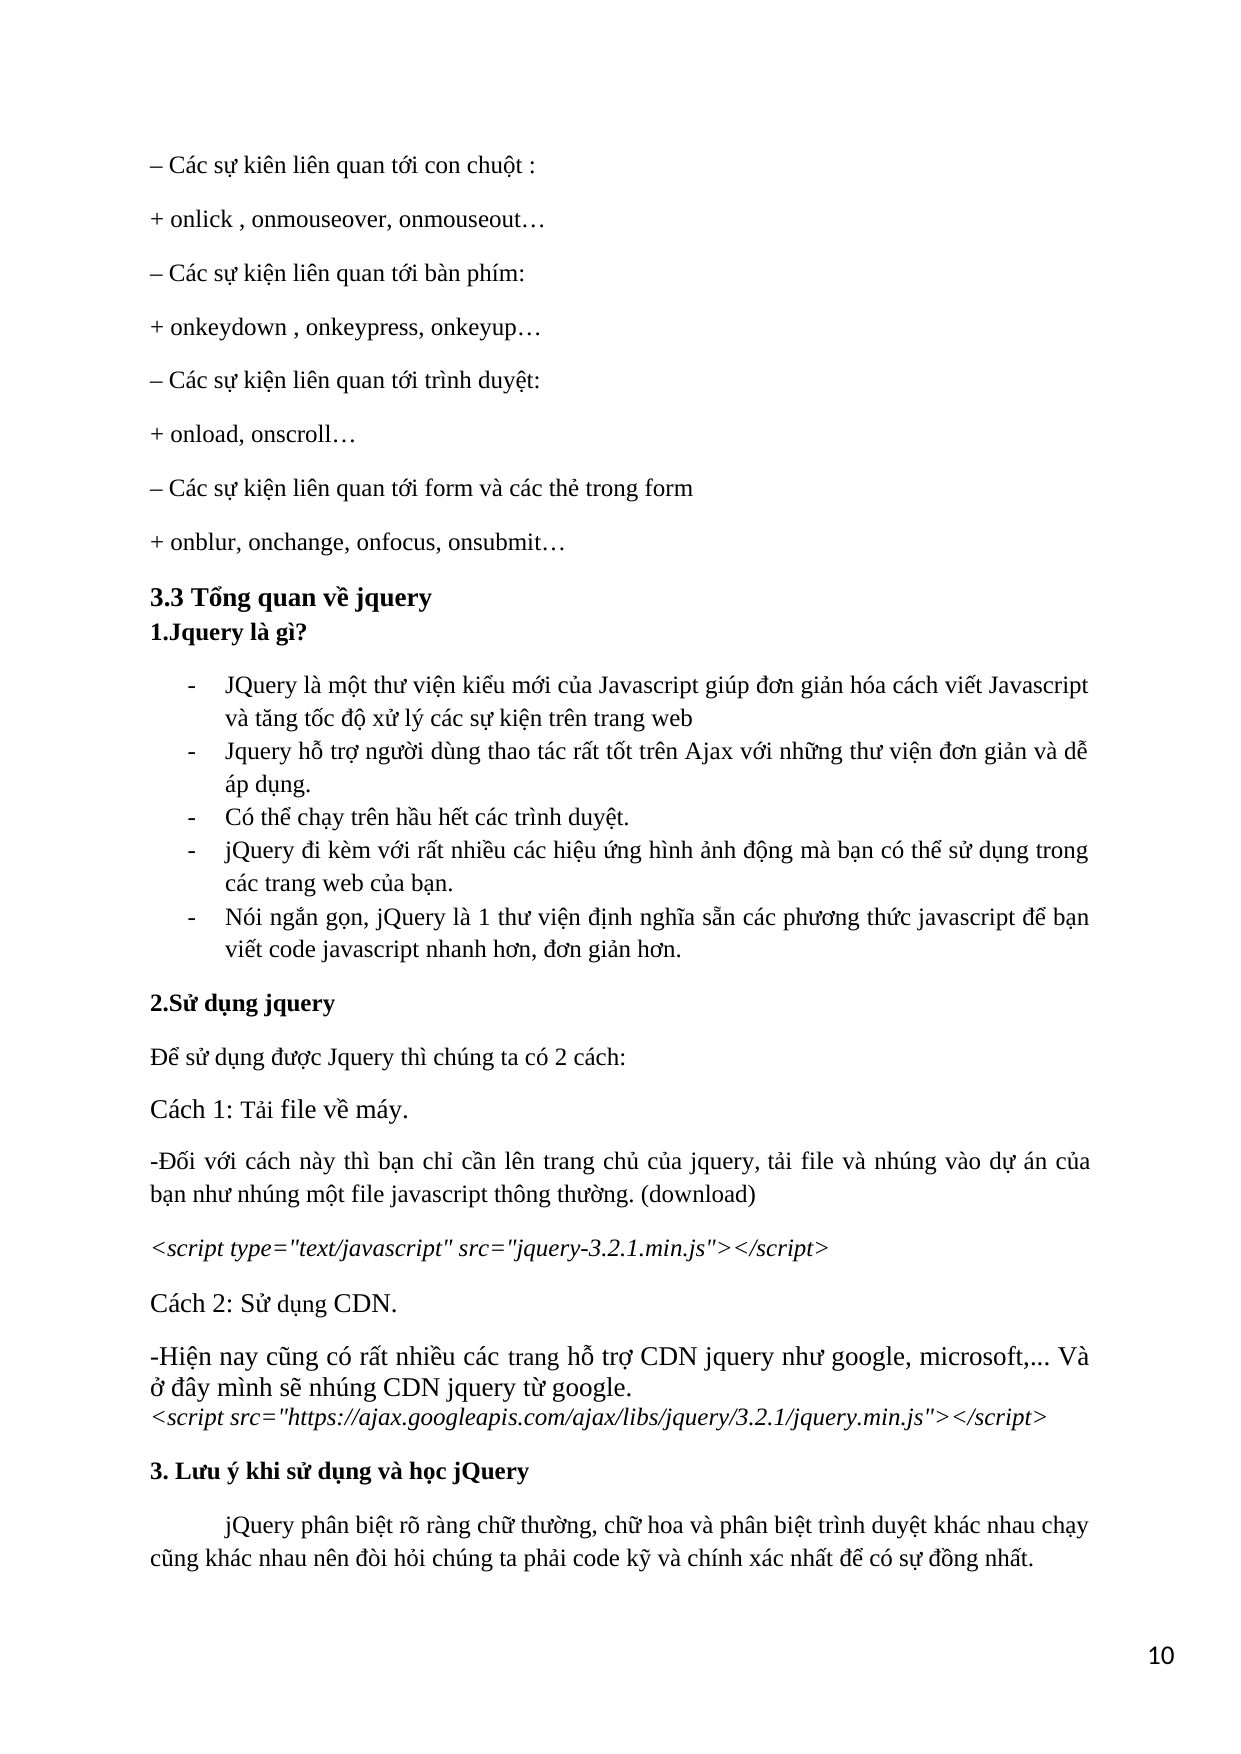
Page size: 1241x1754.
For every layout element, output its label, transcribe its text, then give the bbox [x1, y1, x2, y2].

text + onlick , onmouseover, onmouseout… [150, 204, 1090, 233]
text 1.Jquery là gì? [150, 617, 1090, 645]
text – Các sự kiên liên quan tới con chuột : [150, 150, 1090, 179]
text + onload, onscroll… [150, 419, 1090, 448]
text -Đối với cách này thì bạn chỉ cần lên trang chủ của jquery, tải file và nhúng vào dự án của bạn như nhúng một file javascript thông thường. (download) [150, 1146, 1090, 1208]
text <script src="https://ajax.googleapis.com/ajax/libs/jquery/3.2.1/jquery.min.js"></script> [150, 1402, 1090, 1431]
text + onblur, onchange, onfocus, onsubmit… [150, 527, 1090, 556]
list Nói ngắn gọn, jQuery là 1 thư viện định nghĩa sẵn các phương thức javascript để bạn viết code javascript nhanh hơn, đơn giản hơn. [187, 902, 1090, 963]
text Để sử dụng được Jquery thì chúng ta có 2 cách: [150, 1042, 1090, 1071]
list Có thể chạy trên hầu hết các trình duyệt. [187, 802, 1090, 831]
text – Các sự kiện liên quan tới trình duyệt: [150, 365, 1090, 394]
text – Các sự kiện liên quan tới form và các thẻ trong form [150, 473, 1090, 502]
text jQuery phân biệt rõ ràng chữ thường, chữ hoa và phân biệt trình duyệt khác nhau chạy cũng khác nhau nên đòi hỏi chúng ta phải code kỹ và chính xác nhất để có sự đồng nhất. [150, 1510, 1090, 1571]
text 2.Sử dụng jquery [150, 988, 1090, 1017]
text + onkeydown , onkeypress, onkeyup… [150, 312, 1090, 340]
text – Các sự kiện liên quan tới bàn phím: [150, 258, 1090, 286]
text Cách 2: Sử dụng CDN. [150, 1287, 1090, 1318]
text <script type="text/javascript" src="jquery-3.2.1.min.js"></script> [150, 1233, 1090, 1262]
subtitle 3.3 Tổng quan về jquery [150, 581, 1090, 612]
text Cách 1: Tải file về máy. [150, 1093, 1090, 1124]
text -Hiện nay cũng có rất nhiều các trang hỗ trợ CDN jquery như google, microsoft,... Và ở đây mình sẽ nhúng CDN jquery từ google. [150, 1340, 1090, 1402]
list JQuery là một thư viện kiểu mới của Javascript giúp đơn giản hóa cách viết Javascript và tăng tốc độ xử lý các sự kiện trên trang web [187, 670, 1090, 732]
text 3. Lưu ý khi sử dụng và học jQuery [150, 1456, 1090, 1484]
list jQuery đi kèm với rất nhiều các hiệu ứng hình ảnh động mà bạn có thể sử dụng trong các trang web của bạn. [187, 836, 1090, 897]
list Jquery hỗ trợ người dùng thao tác rất tốt trên Ajax với những thư viện đơn giản và dễ áp dụng. [187, 736, 1090, 798]
